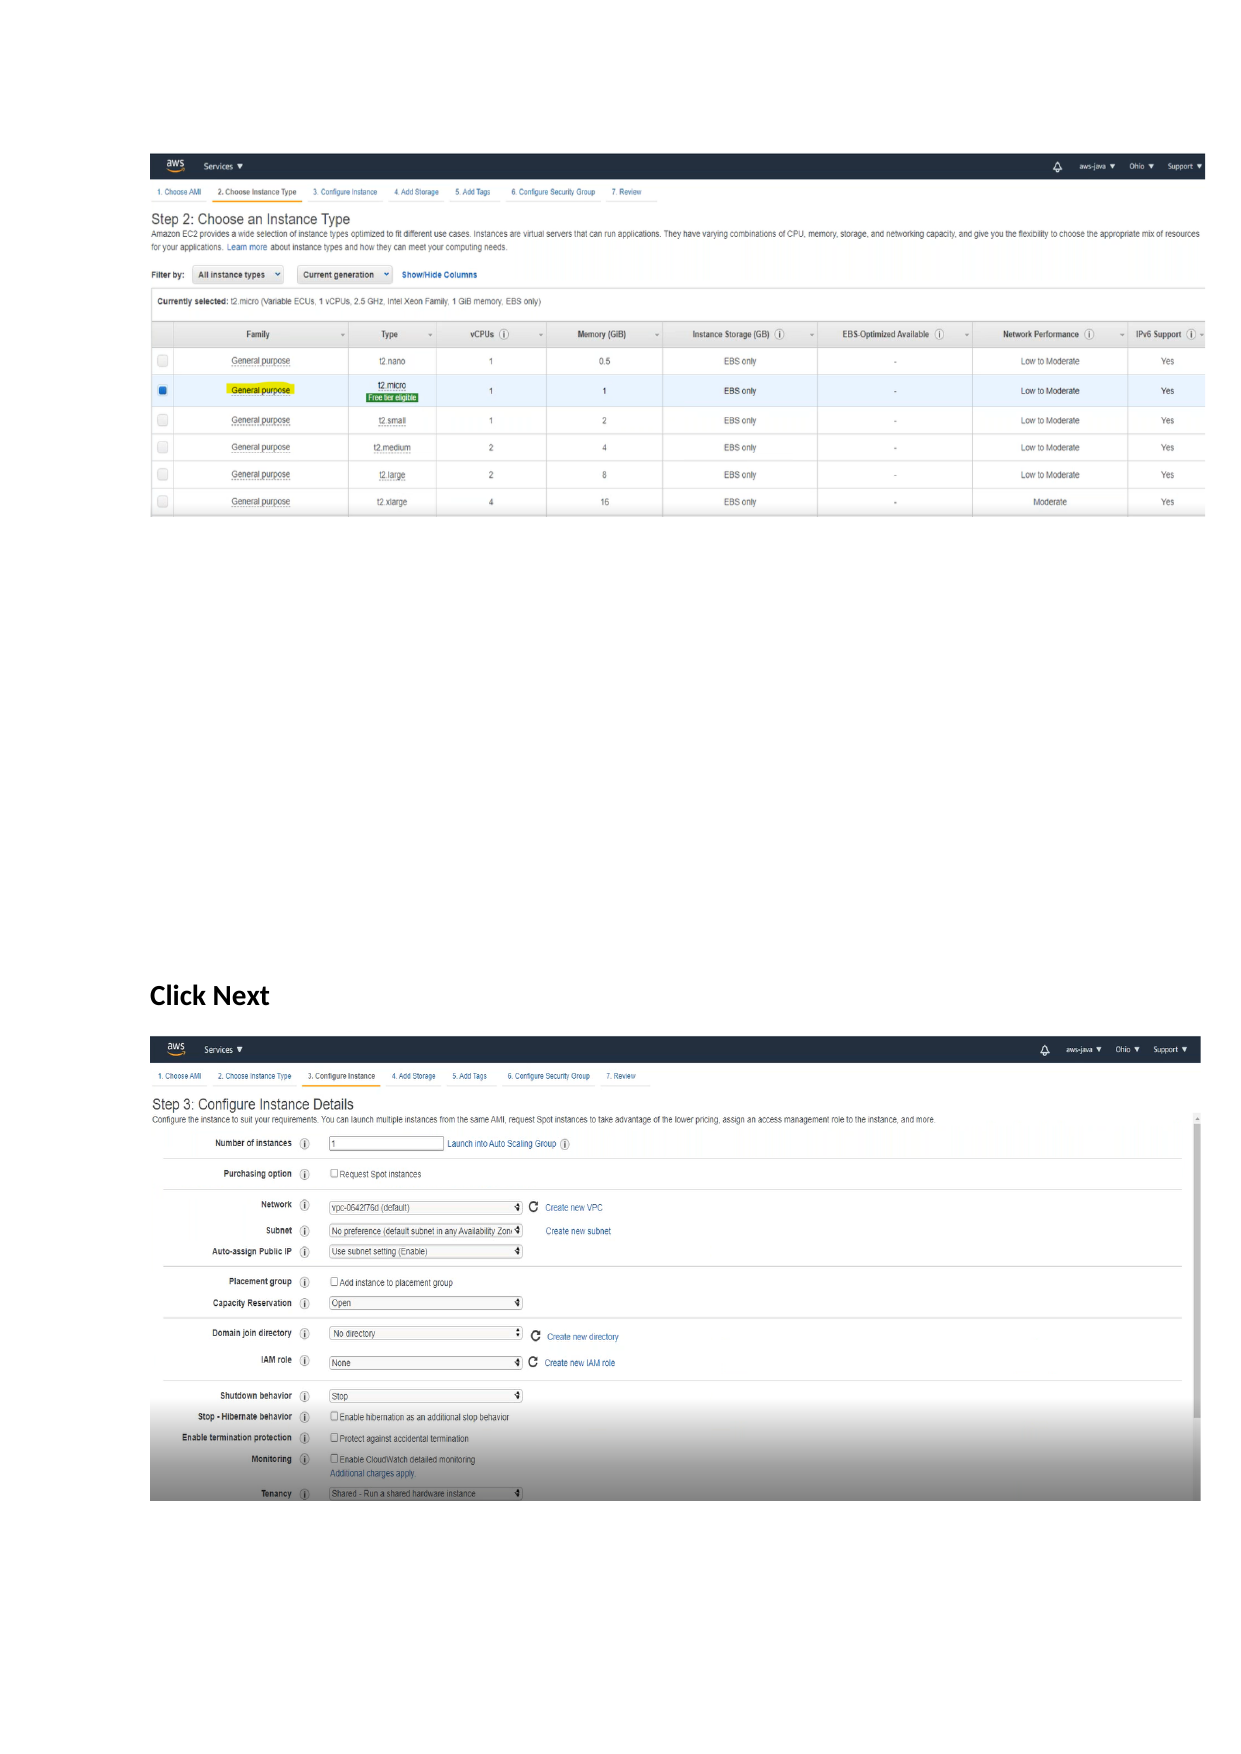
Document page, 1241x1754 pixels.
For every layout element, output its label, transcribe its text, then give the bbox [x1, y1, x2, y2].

picture [150, 1031, 1201, 1501]
text Click Next [150, 977, 1240, 1012]
picture [150, 150, 1205, 517]
